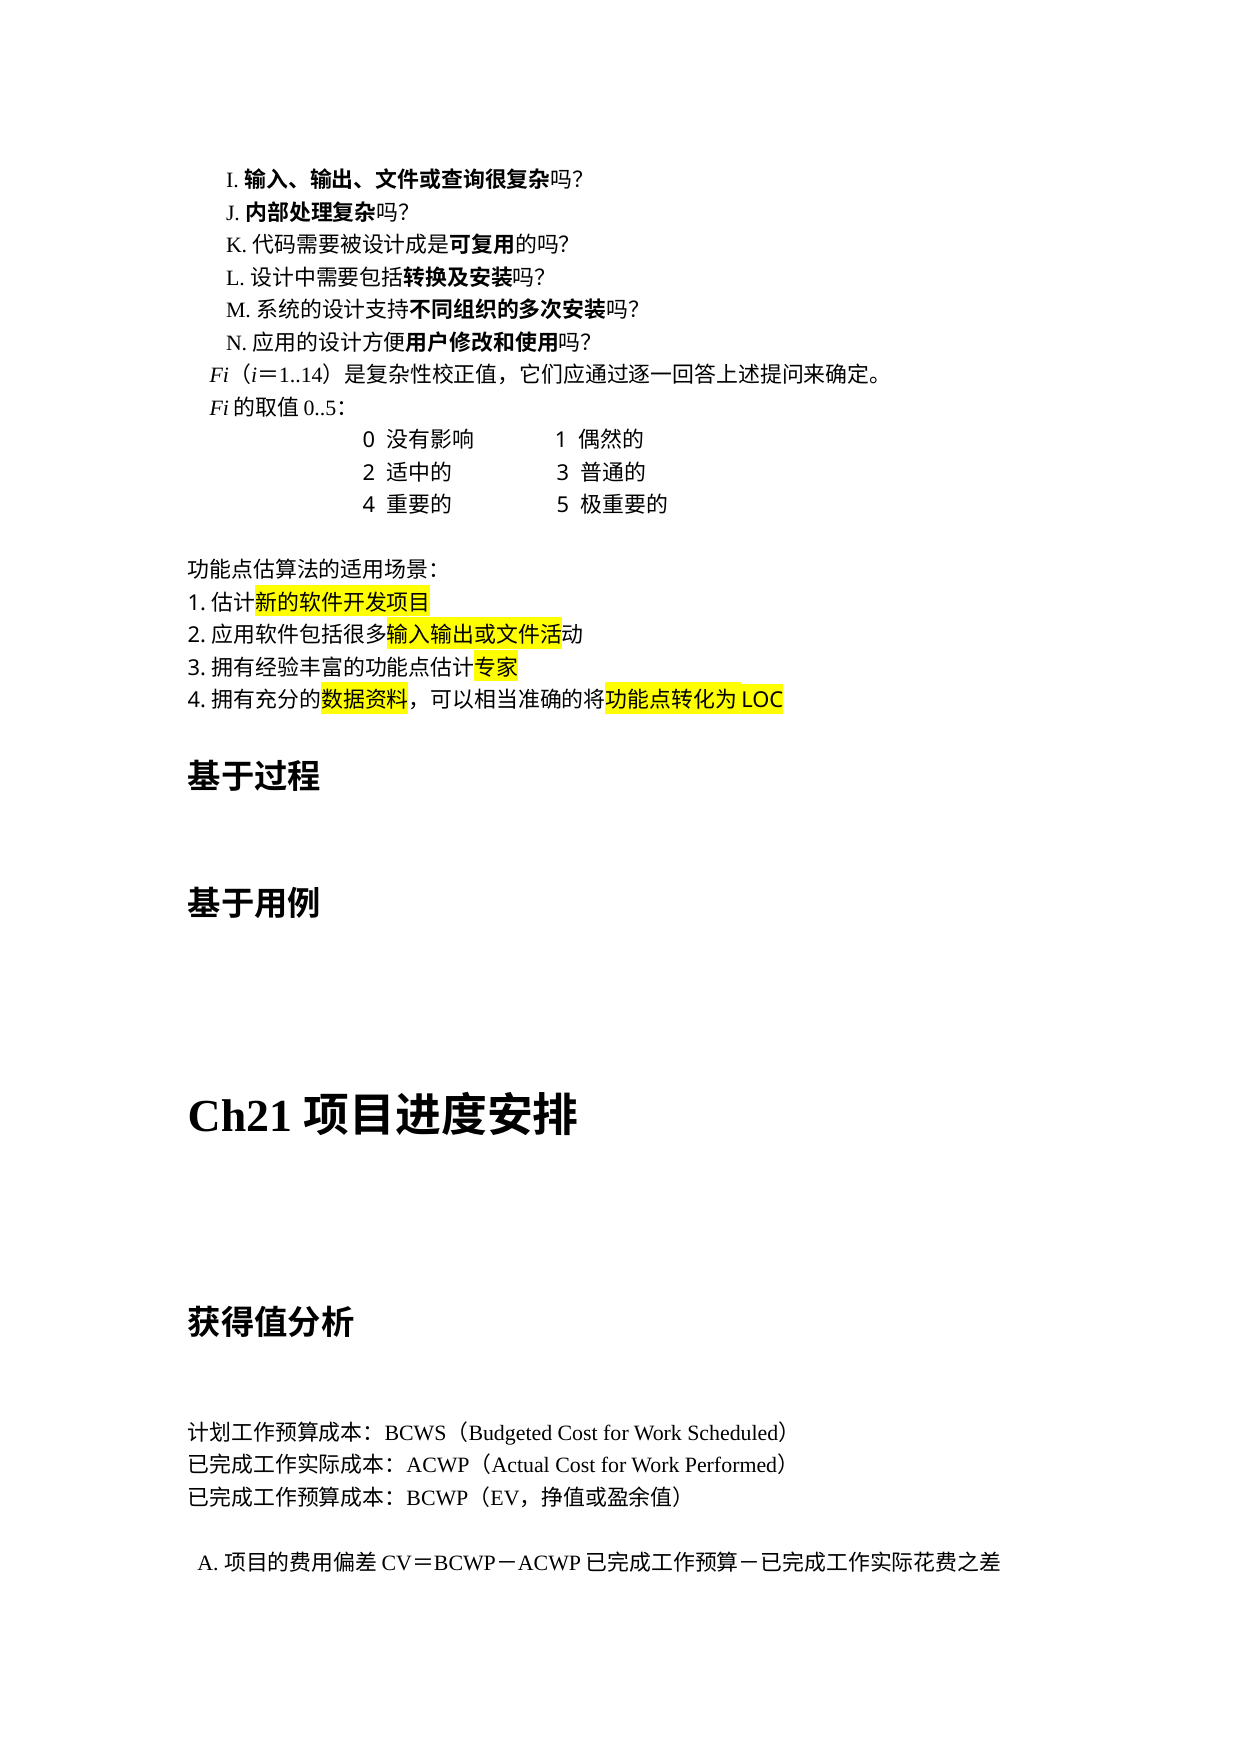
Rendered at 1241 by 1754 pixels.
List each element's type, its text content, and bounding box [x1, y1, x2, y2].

list 应用软件包括很多输入输出或文件活动 [562, 617, 1053, 649]
subtitle 获得值分析 [187, 1288, 1053, 1353]
subtitle 基于过程 [187, 742, 1053, 807]
text A. 项目的费用偏差CV＝BCWP－ACWP 已完成工作预算－已完成工作实际花费之差 [187, 1544, 1053, 1577]
list 估计新的软件开发项目 [187, 584, 1053, 617]
text 计划工作预算成本：BCWS（Budgeted Cost for Work Scheduled） [187, 1414, 1053, 1447]
list 拥有充分的数据资料，可以相当准确的将功能点转化为LOC [741, 682, 1053, 714]
text 已完成工作实际成本：ACWP（Actual Cost for Work Performed） [187, 1447, 1053, 1479]
list 系统的设计支持不同组织的多次安装吗？ [203, 292, 1053, 324]
subtitle 基于用例 [187, 868, 1053, 933]
list 内部处理复杂吗？ [203, 194, 1053, 227]
list 0 没有影响 1 偶然的 [327, 422, 1053, 454]
list 4 重要的 5 极重要的 [187, 487, 1053, 519]
list 设计中需要包括转换及安装吗？ [203, 259, 1053, 292]
list 2 适中的 3 普通的 [223, 454, 1053, 487]
list 拥有充分的数据资料，可以相当准确的将功能点转化为LOC [408, 682, 605, 714]
list 功能点估算法的适用场景： [187, 552, 1053, 584]
subtitle Ch21 项目进度安排 [187, 1063, 1053, 1161]
list 输入、输出、文件或查询很复杂吗？ [203, 162, 1053, 194]
list 拥有经验丰富的功能点估计专家 [187, 649, 1053, 682]
list 应用的设计方便用户修改和使用吗？ [203, 324, 1053, 357]
list Fi的取值0..5： [209, 389, 1053, 422]
text 已完成工作预算成本：BCWP（EV，挣值或盈余值） [187, 1479, 1053, 1512]
list Fi（i＝1..14）是复杂性校正值，它们应通过逐一回答上述提问来确定。 [209, 357, 1053, 389]
list 代码需要被设计成是可复用的吗？ [203, 227, 1053, 259]
list 应用软件包括很多输入输出或文件活动 [187, 617, 387, 649]
list 拥有充分的数据资料，可以相当准确的将功能点转化为LOC [187, 682, 321, 714]
